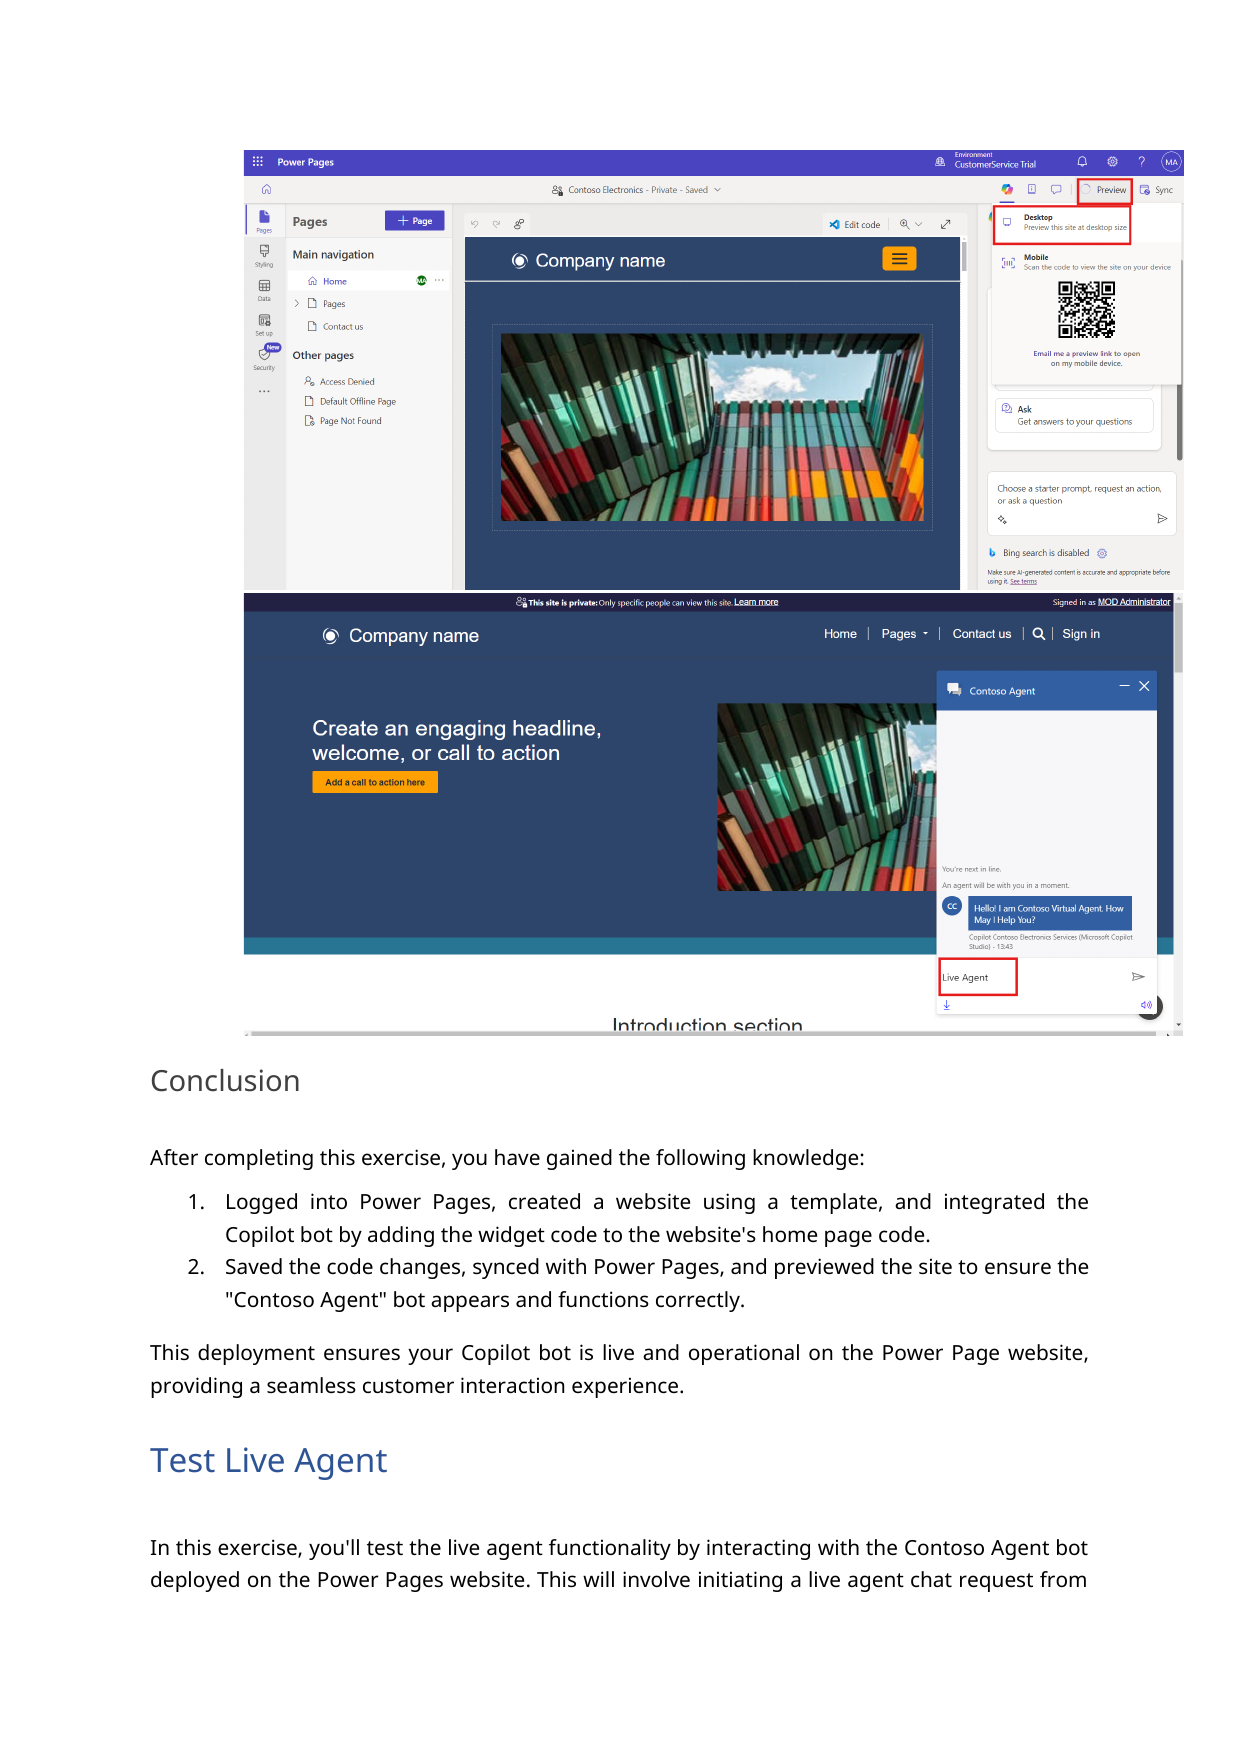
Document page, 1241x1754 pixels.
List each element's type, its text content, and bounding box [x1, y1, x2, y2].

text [150, 1533, 1090, 1594]
subtitle Test Live Agent [150, 1437, 1090, 1482]
text After completing this exercise, you have gained the following knowledge: [150, 1143, 1090, 1172]
text This deployment ensures your Copilot bot is live and operational on the Power Page website, providing a seamless customer interaction experience. [150, 1338, 1090, 1399]
list Saved the code changes, synced with Power Pages, and previewed the site to ensure the "Contoso Agent" bot appears and functions correctly. [187, 1252, 1090, 1313]
subtitle Conclusion [150, 1060, 1090, 1099]
list Logged into Power Pages, created a website using a template, and integrated the Copilot bot by adding the widget code to the website's home page code. [187, 1187, 1090, 1248]
